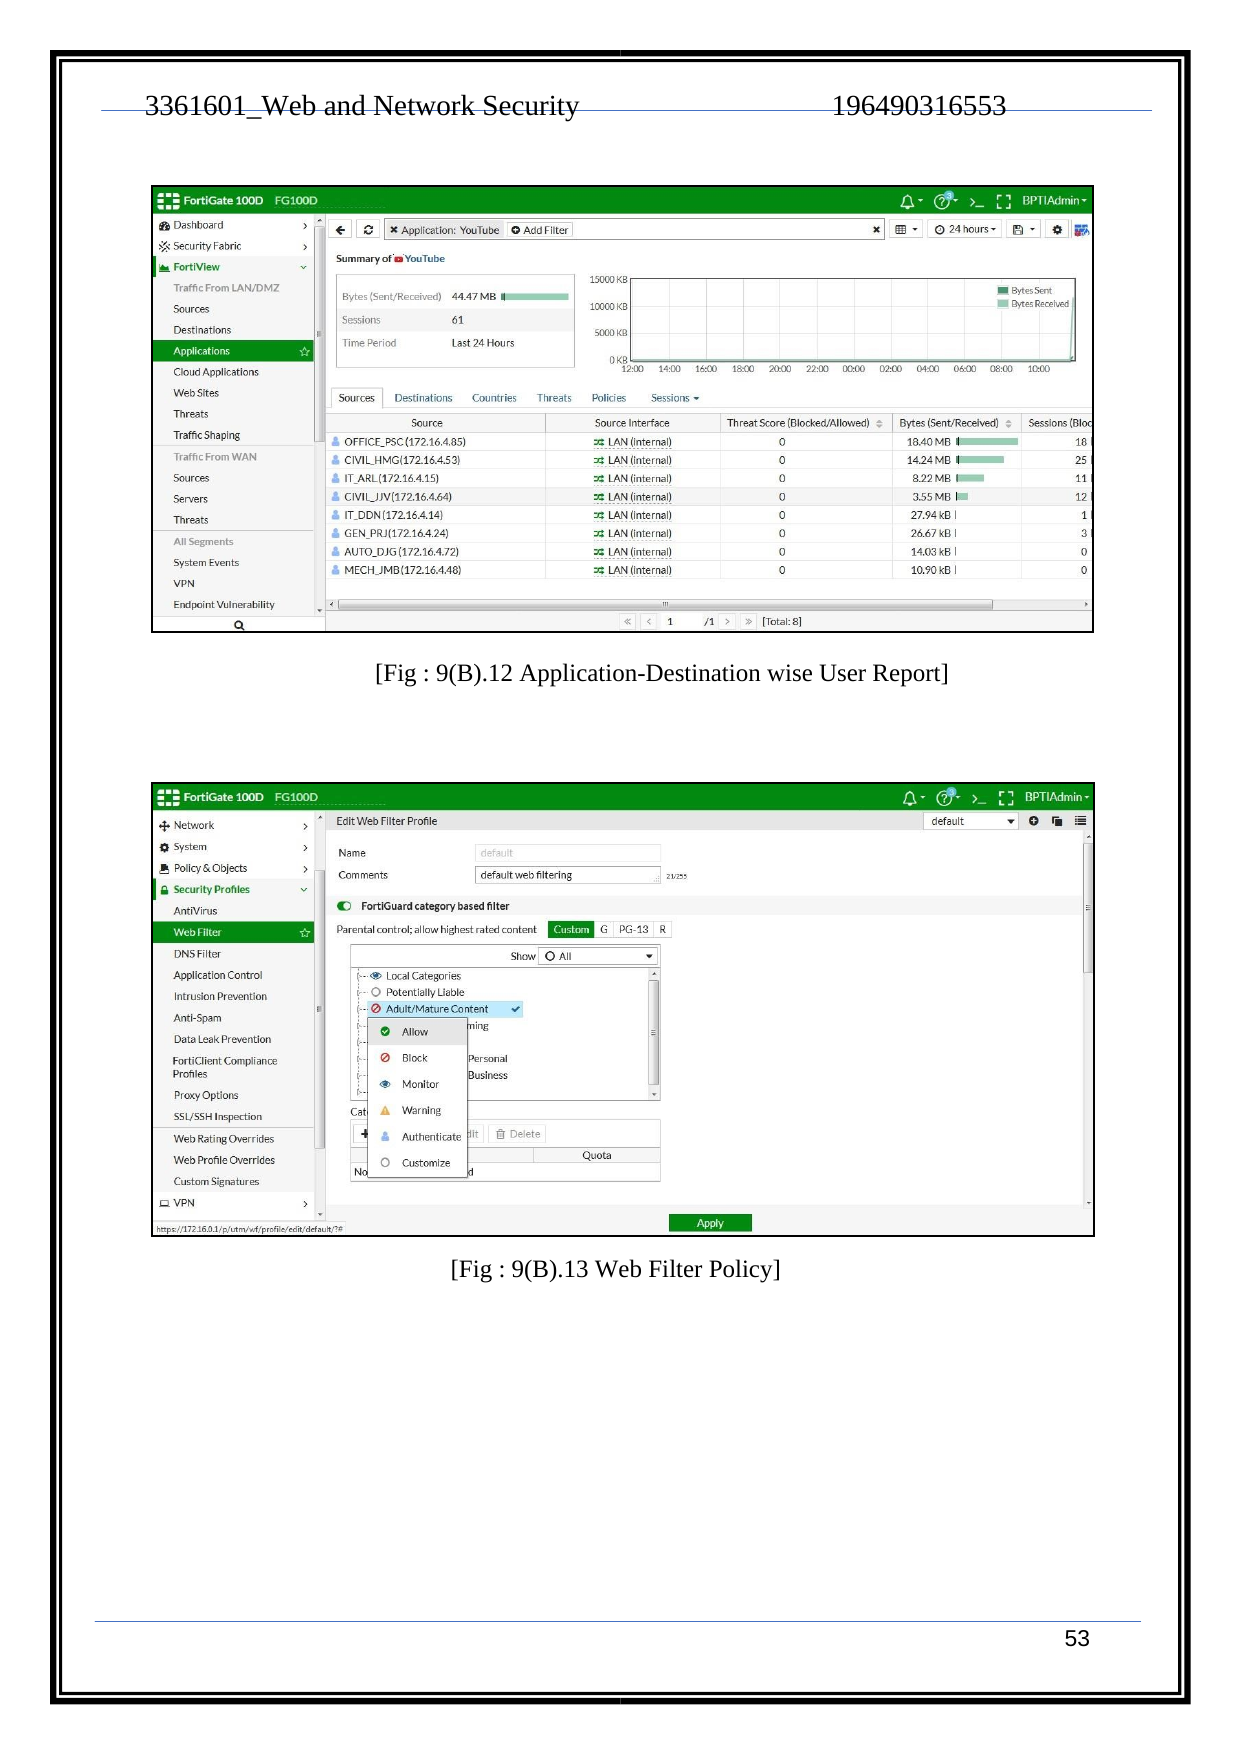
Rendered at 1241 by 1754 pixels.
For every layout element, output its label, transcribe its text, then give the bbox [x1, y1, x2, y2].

picture [153, 784, 1093, 1235]
text [Fig : 9(B).12 Application-Destination wise User Report] [102, 658, 949, 687]
picture [153, 187, 1092, 631]
text [Fig : 9(B).13 Web Filter Policy] [450, 1254, 1091, 1282]
